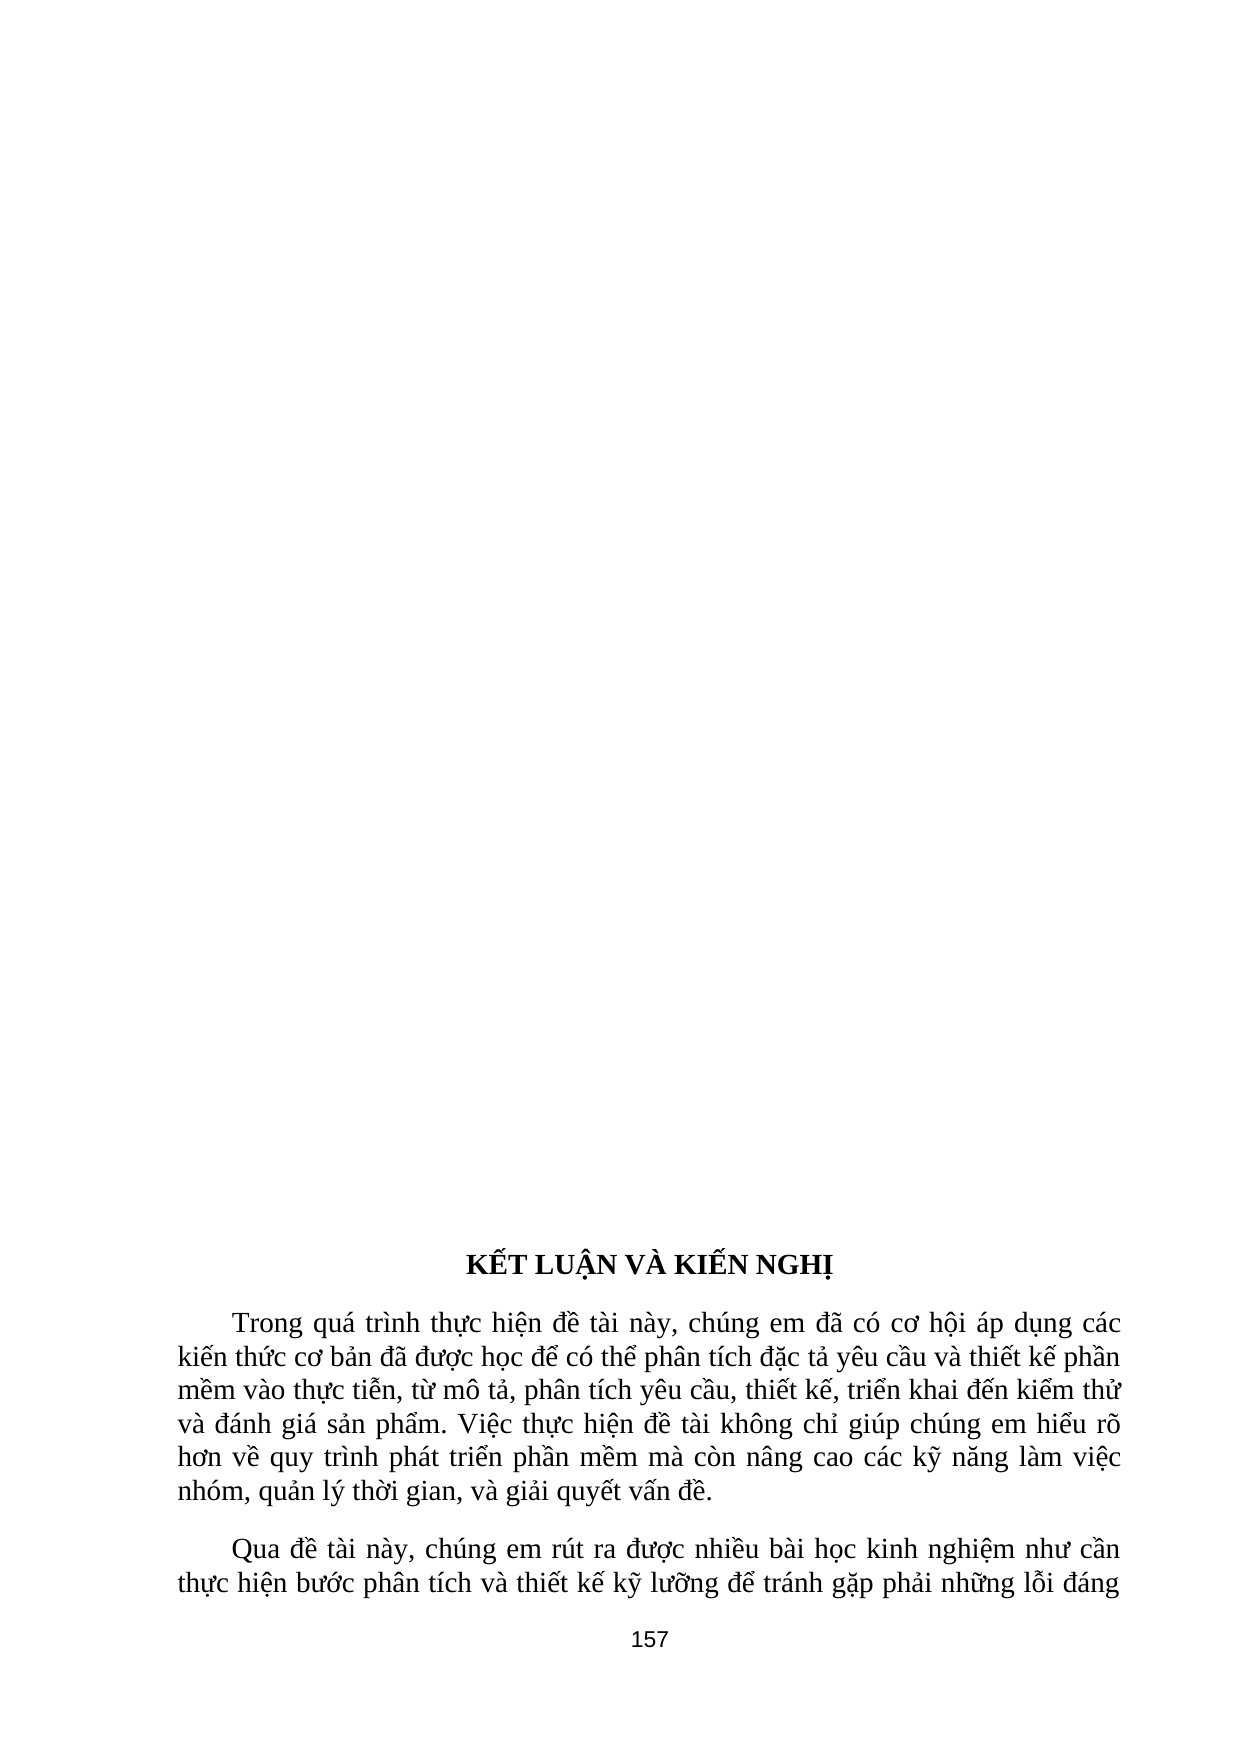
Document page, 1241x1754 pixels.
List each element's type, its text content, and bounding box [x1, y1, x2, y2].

subtitle KẾT LUẬN VÀ KIẾN NGHỊ [177, 1247, 1122, 1280]
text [177, 1532, 1122, 1599]
text Trong quá trình thực hiện đề tài này, chúng em đã có cơ hội áp dụng các kiến thức cơ bản đã được học để có thể phân tích đặc tả yêu cầu và thiết kế phần mềm vào thực tiễn, từ mô tả, phân tích yêu cầu, thiết kế, triển khai đến kiểm thử và đánh giá sản phẩm. Việc thực hiện đề tài không chỉ giúp chúng em hiểu rõ hơn về quy trình phát triển phần mềm mà còn nâng cao các kỹ năng làm việc nhóm, quản lý thời gian, và giải quyết vấn đề. [177, 1305, 1122, 1507]
